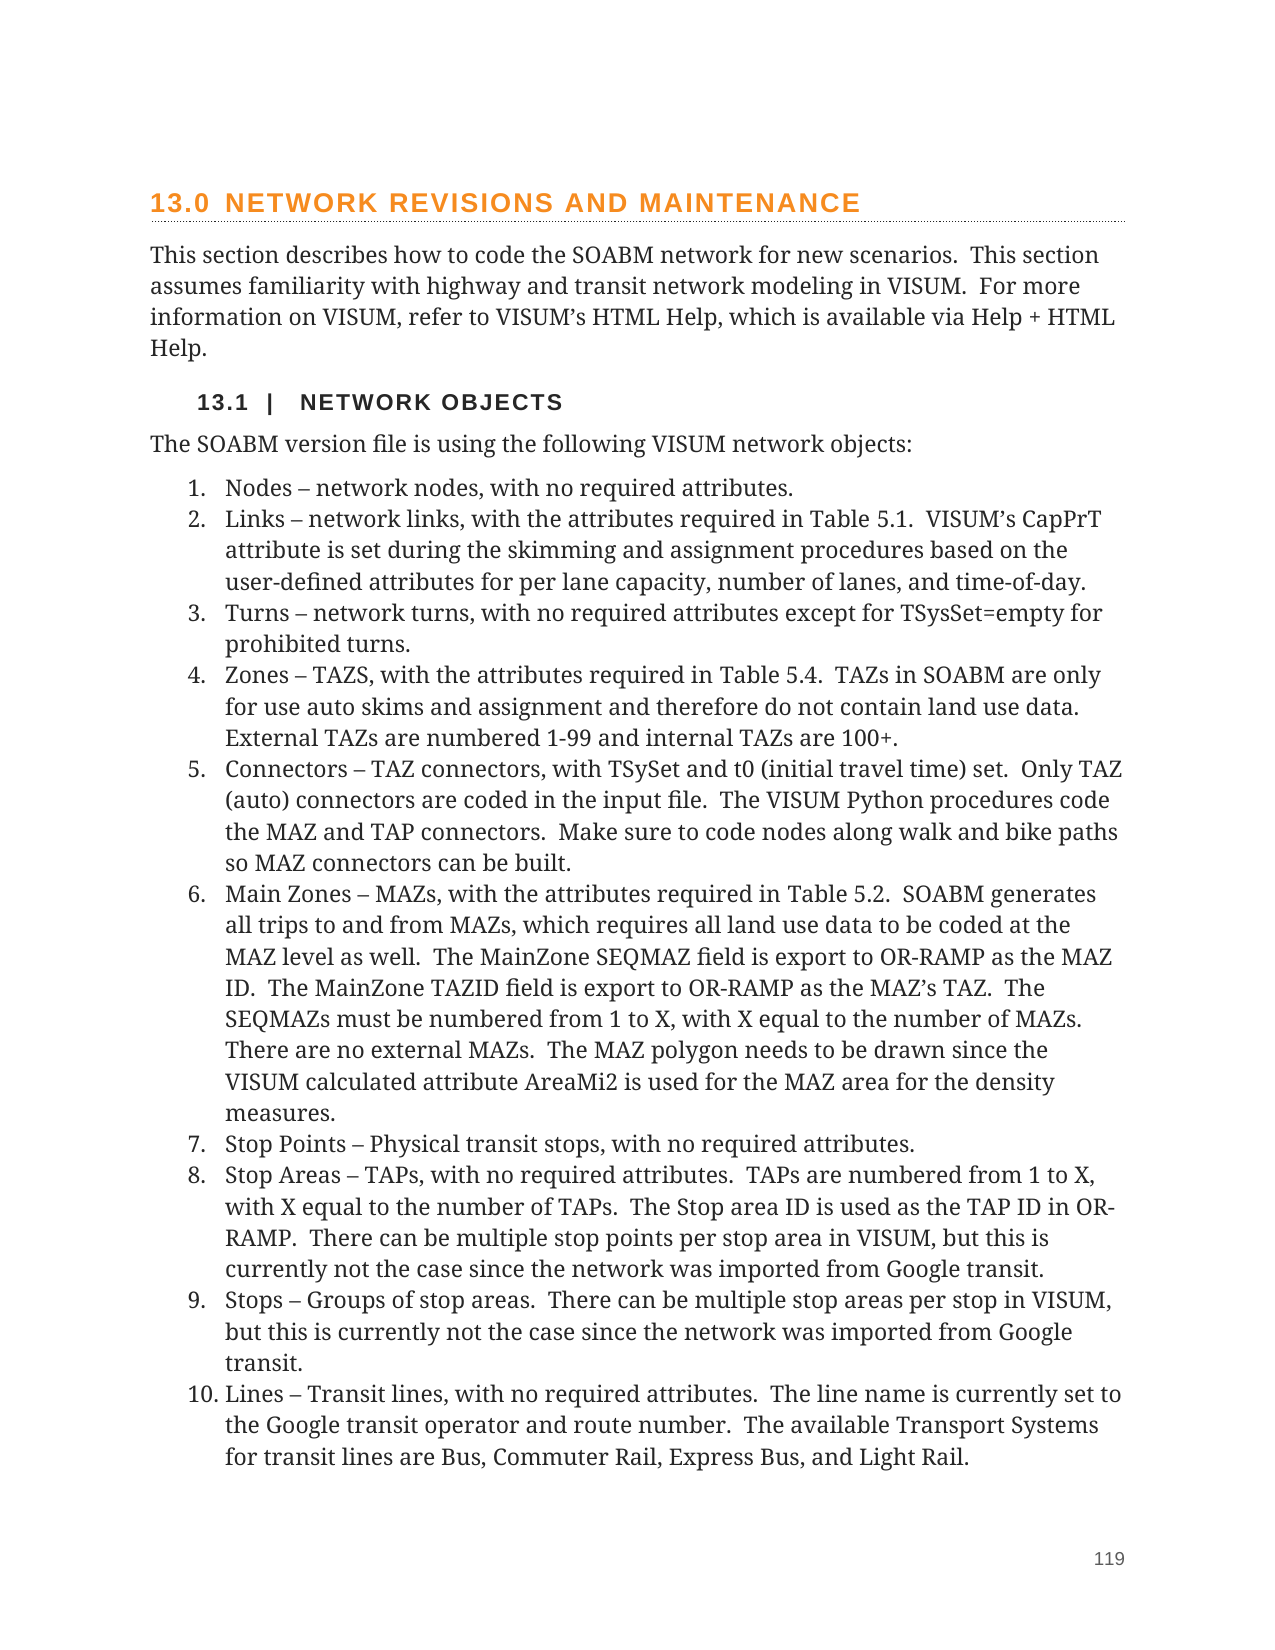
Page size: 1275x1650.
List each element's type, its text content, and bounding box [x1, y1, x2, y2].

list Links – network links, with the attributes required in Table 5.1. VISUM’s CapPrT attribute is set during the skimming and assignment procedures based on the user-defined attributes for per lane capacity, number of lanes, and time-of-day. [187, 503, 1125, 597]
text This section describes how to code the SOABM network for new scenarios. This section assumes familiarity with highway and transit network modeling in VISUM. For more information on VISUM, refer to VISUM’s HTML Help, which is available via Help + HTML Help. [150, 238, 1125, 363]
list Connectors – TAZ connectors, with TSySet and t0 (initial travel time) set. Only TAZ (auto) connectors are coded in the input file. The VISUM Python procedures code the MAZ and TAP connectors. Make sure to code nodes along walk and bike paths so MAZ connectors can be built. [187, 753, 1125, 878]
list Main Zones – MAZs, with the attributes required in Table 5.2. SOABM generates all trips to and from MAZs, which requires all land use data to be coded at the MAZ level as well. The MainZone SEQMAZ field is export to OR-RAMP as the MAZ ID. The MainZone TAZID field is export to OR-RAMP as the MAZ’s TAZ. The SEQMAZs must be numbered from 1 to X, with X equal to the number of MAZs. There are no external MAZs. The MAZ polygon needs to be drawn since the VISUM calculated attribute AreaMi2 is used for the MAZ area for the density measures. [187, 878, 1125, 1128]
list Stops – Groups of stop areas. There can be multiple stop areas per stop in VISUM, but this is currently not the case since the network was imported from Google transit. [187, 1284, 1125, 1378]
list Lines – Transit lines, with no required attributes. The line name is currently set to the Google transit operator and route number. The available Transport Systems for transit lines are Bus, Commuter Rail, Express Bus, and Light Rail. [187, 1378, 1125, 1472]
list Stop Areas – TAPs, with no required attributes. TAPs are numbered from 1 to X, with X equal to the number of TAPs. The Stop area ID is used as the TAP ID in OR-RAMP. There can be multiple stop points per stop area in VISUM, but this is currently not the case since the network was imported from Google transit. [187, 1159, 1125, 1284]
list Stop Points – Physical transit stops, with no required attributes. [187, 1128, 1125, 1159]
text The SOABM version file is using the following VISUM network objects: [150, 428, 1125, 459]
list Zones – TAZS, with the attributes required in Table 5.4. TAZs in SOABM are only for use auto skims and assignment and therefore do not contain land use data. External TAZs are numbered 1-99 and internal TAZs are 100+. [187, 659, 1125, 753]
list Turns – network turns, with no required attributes except for TSysSet=empty for prohibited turns. [187, 597, 1125, 659]
subtitle Network Objects [197, 384, 1125, 416]
list Nodes – network nodes, with no required attributes. [187, 472, 1125, 503]
subtitle Network Revisions and Maintenance [150, 187, 1125, 222]
